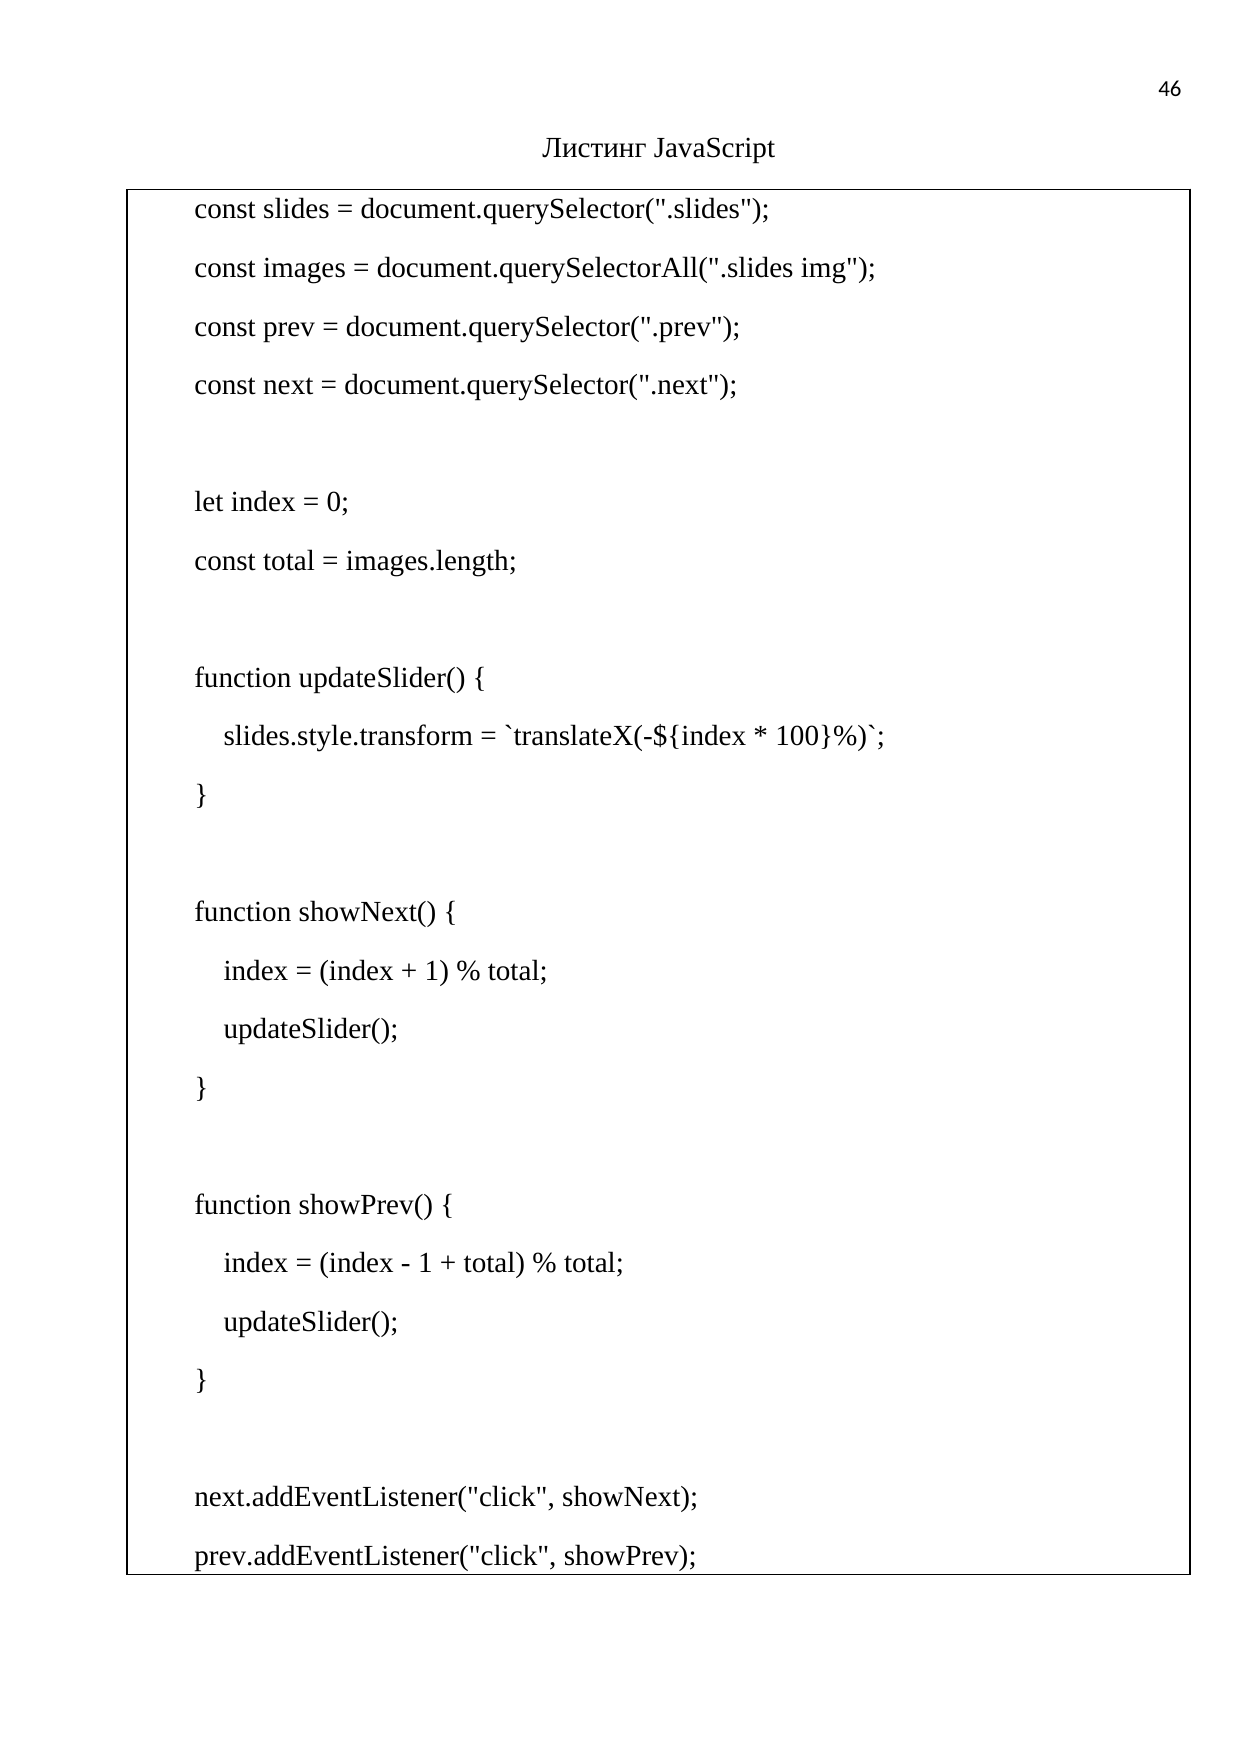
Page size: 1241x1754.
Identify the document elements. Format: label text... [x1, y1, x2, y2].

text const slides = document.querySelector(".slides"); [128, 190, 1189, 225]
text index = (index + 1) % total; [128, 949, 1189, 986]
text next.addEventListener("click", showNext); [128, 1476, 1189, 1513]
text const prev = document.querySelector(".prev"); [128, 306, 1189, 342]
text let index = 0; [128, 481, 1189, 518]
text slides.style.transform = `translateX(-${index * 100}%)`; [128, 715, 1189, 752]
text const next = document.querySelector(".next"); [128, 364, 1189, 401]
text function showPrev() { [128, 1184, 1189, 1220]
text updateSlider(); [128, 1008, 1189, 1045]
text function updateSlider() { [128, 657, 1189, 693]
text } [128, 1067, 1189, 1103]
text index = (index - 1 + total) % total; [128, 1242, 1189, 1279]
text Листинг JavaScript [136, 130, 1181, 163]
text } [128, 1359, 1189, 1396]
text const images = document.querySelectorAll(".slides img"); [128, 247, 1189, 284]
text function showNext() { [128, 891, 1189, 928]
text } [128, 774, 1189, 811]
text prev.addEventListener("click", showPrev); [128, 1535, 1189, 1574]
text updateSlider(); [128, 1301, 1189, 1337]
text const total = images.length; [128, 540, 1189, 576]
